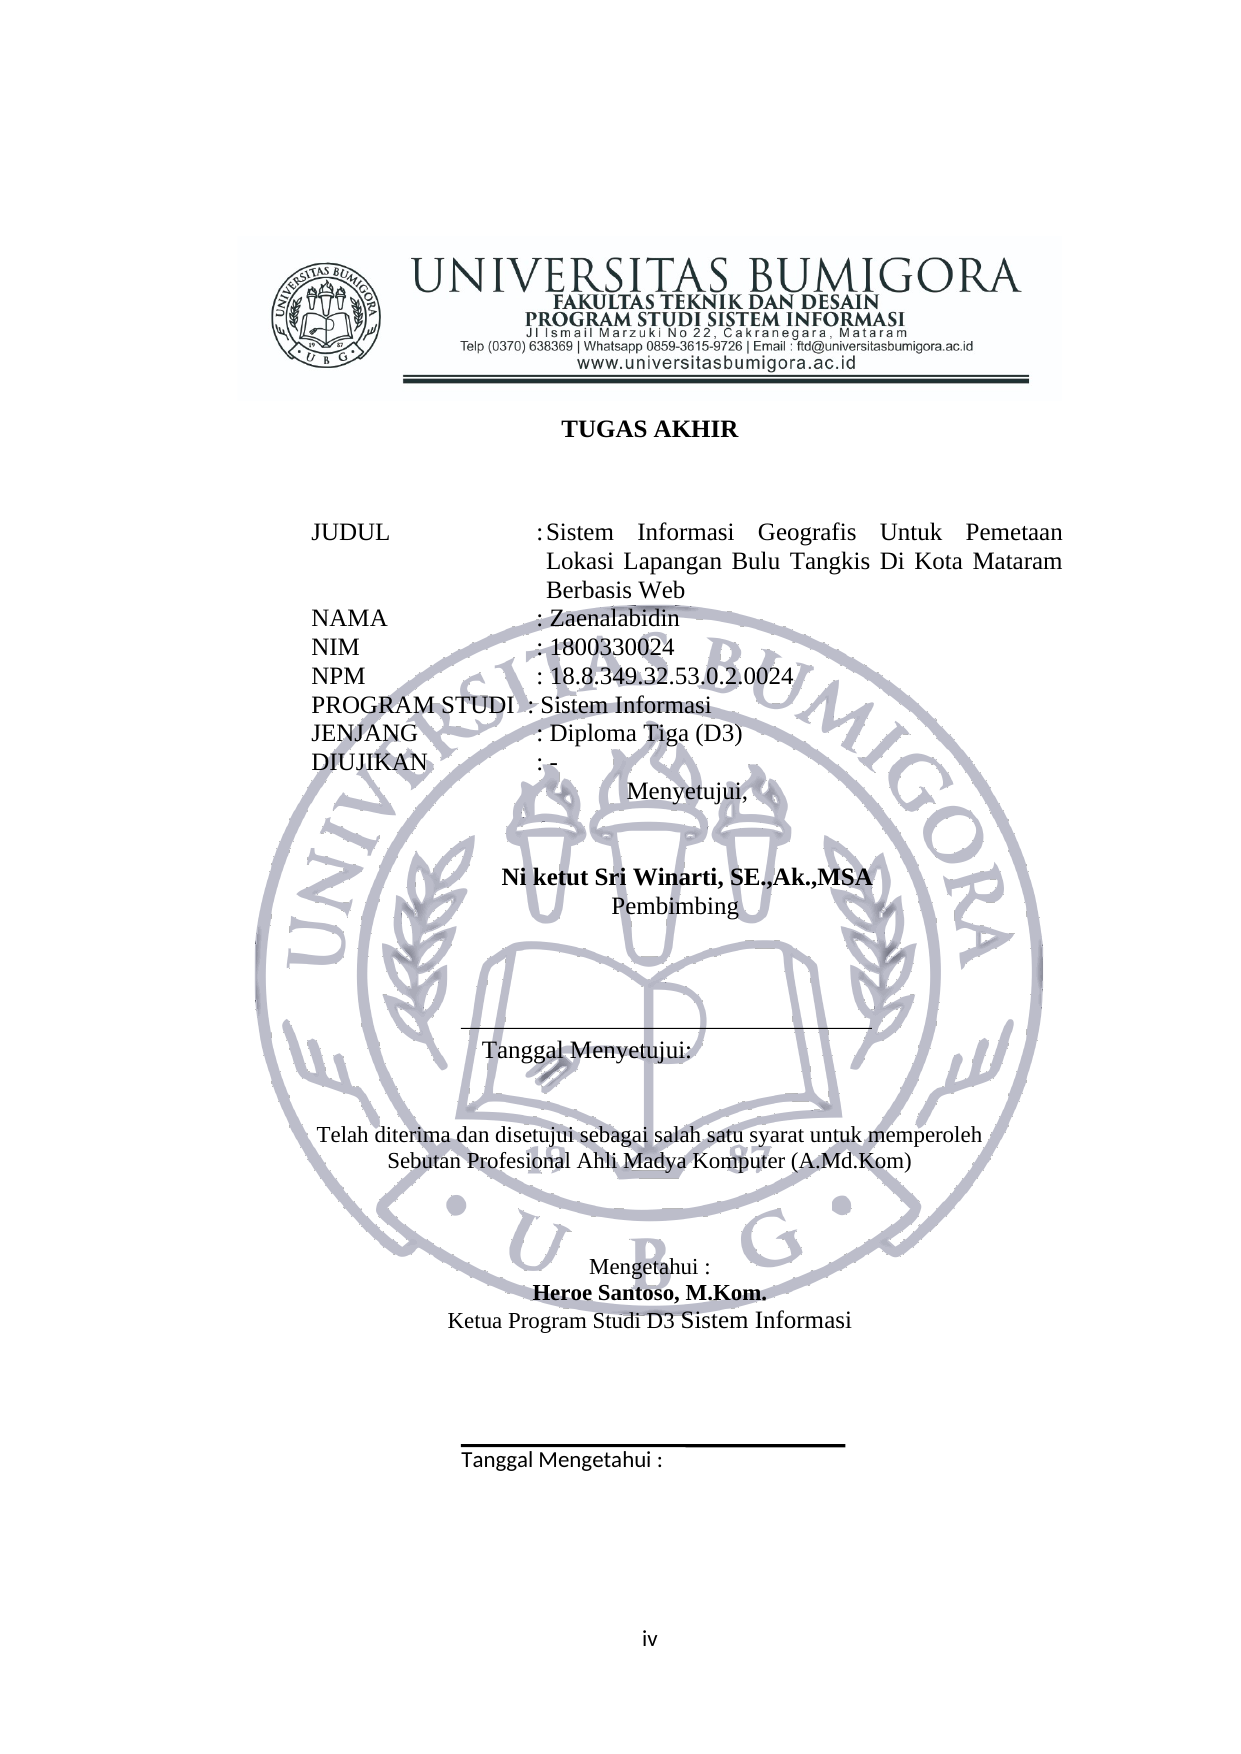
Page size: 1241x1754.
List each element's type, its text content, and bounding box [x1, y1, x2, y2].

text Ketua Program Studi D3 Sistem Informasi [236, 1305, 1063, 1334]
text Heroe Santoso, M.Kom. [236, 1279, 1063, 1305]
text Tanggal Mengetahui : [386, 1446, 1063, 1473]
list TUGAS AKHIR [236, 414, 1063, 443]
text PROGRAM STUDI : Sistem Informasi [236, 690, 1063, 718]
text Ni ketut Sri Winarti, SE.,Ak.,MSA [236, 862, 1063, 891]
picture [254, 1063, 1044, 1121]
text NPM : 18.8.349.32.53.0.2.0024 [236, 661, 1063, 690]
text Pembimbing [236, 891, 1063, 920]
text Telah diterima dan disetujui sebagai salah satu syarat untuk memperoleh [236, 1121, 1063, 1147]
text NAMA : Zaenalabidin [236, 603, 1063, 632]
picture [254, 920, 1044, 1035]
picture [254, 805, 1044, 862]
text Tanggal Menyetujui: [236, 1035, 1063, 1063]
text Sebutan Profesional Ahli Madya Komputer (A.Md.Kom) [236, 1147, 1063, 1174]
picture [254, 1174, 1044, 1253]
text JENJANG : Diploma Tiga (D3) [236, 718, 1063, 747]
text Menyetujui, [236, 776, 1063, 805]
text DIUJIKAN : - [236, 747, 1063, 776]
text Mengetahui : [236, 1253, 1063, 1279]
text NIM : 1800330024 [236, 632, 1063, 661]
text JUDUL : Sistem Informasi Geografis Untuk Pemetaan Lokasi Lapangan Bulu Tangkis Di Kota Mataram Berbasis Web [311, 517, 1063, 603]
picture [237, 236, 1063, 401]
